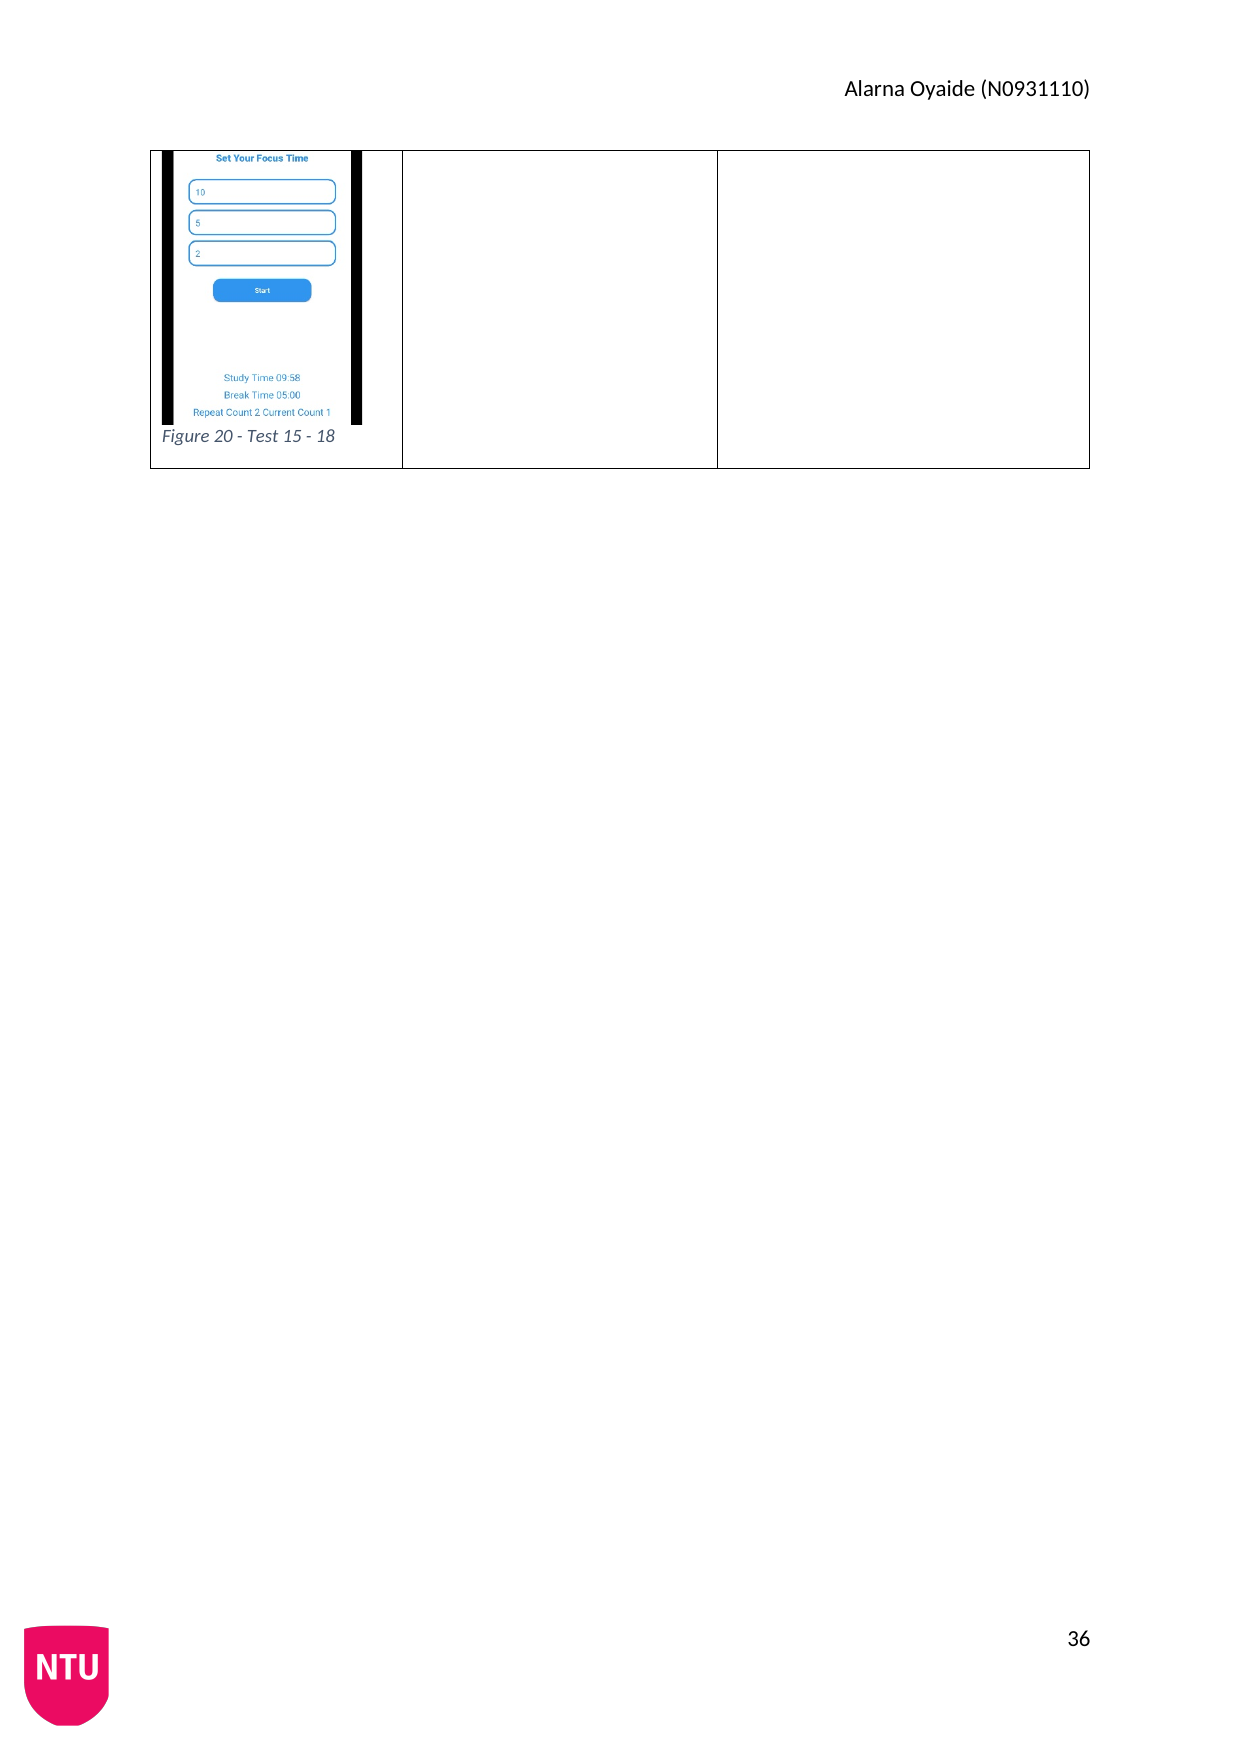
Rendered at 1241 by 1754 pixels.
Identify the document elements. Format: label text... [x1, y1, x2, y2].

table_cell [403, 151, 717, 468]
picture [161, 151, 363, 425]
picture [24, 1625, 109, 1726]
table_cell [718, 151, 1089, 468]
